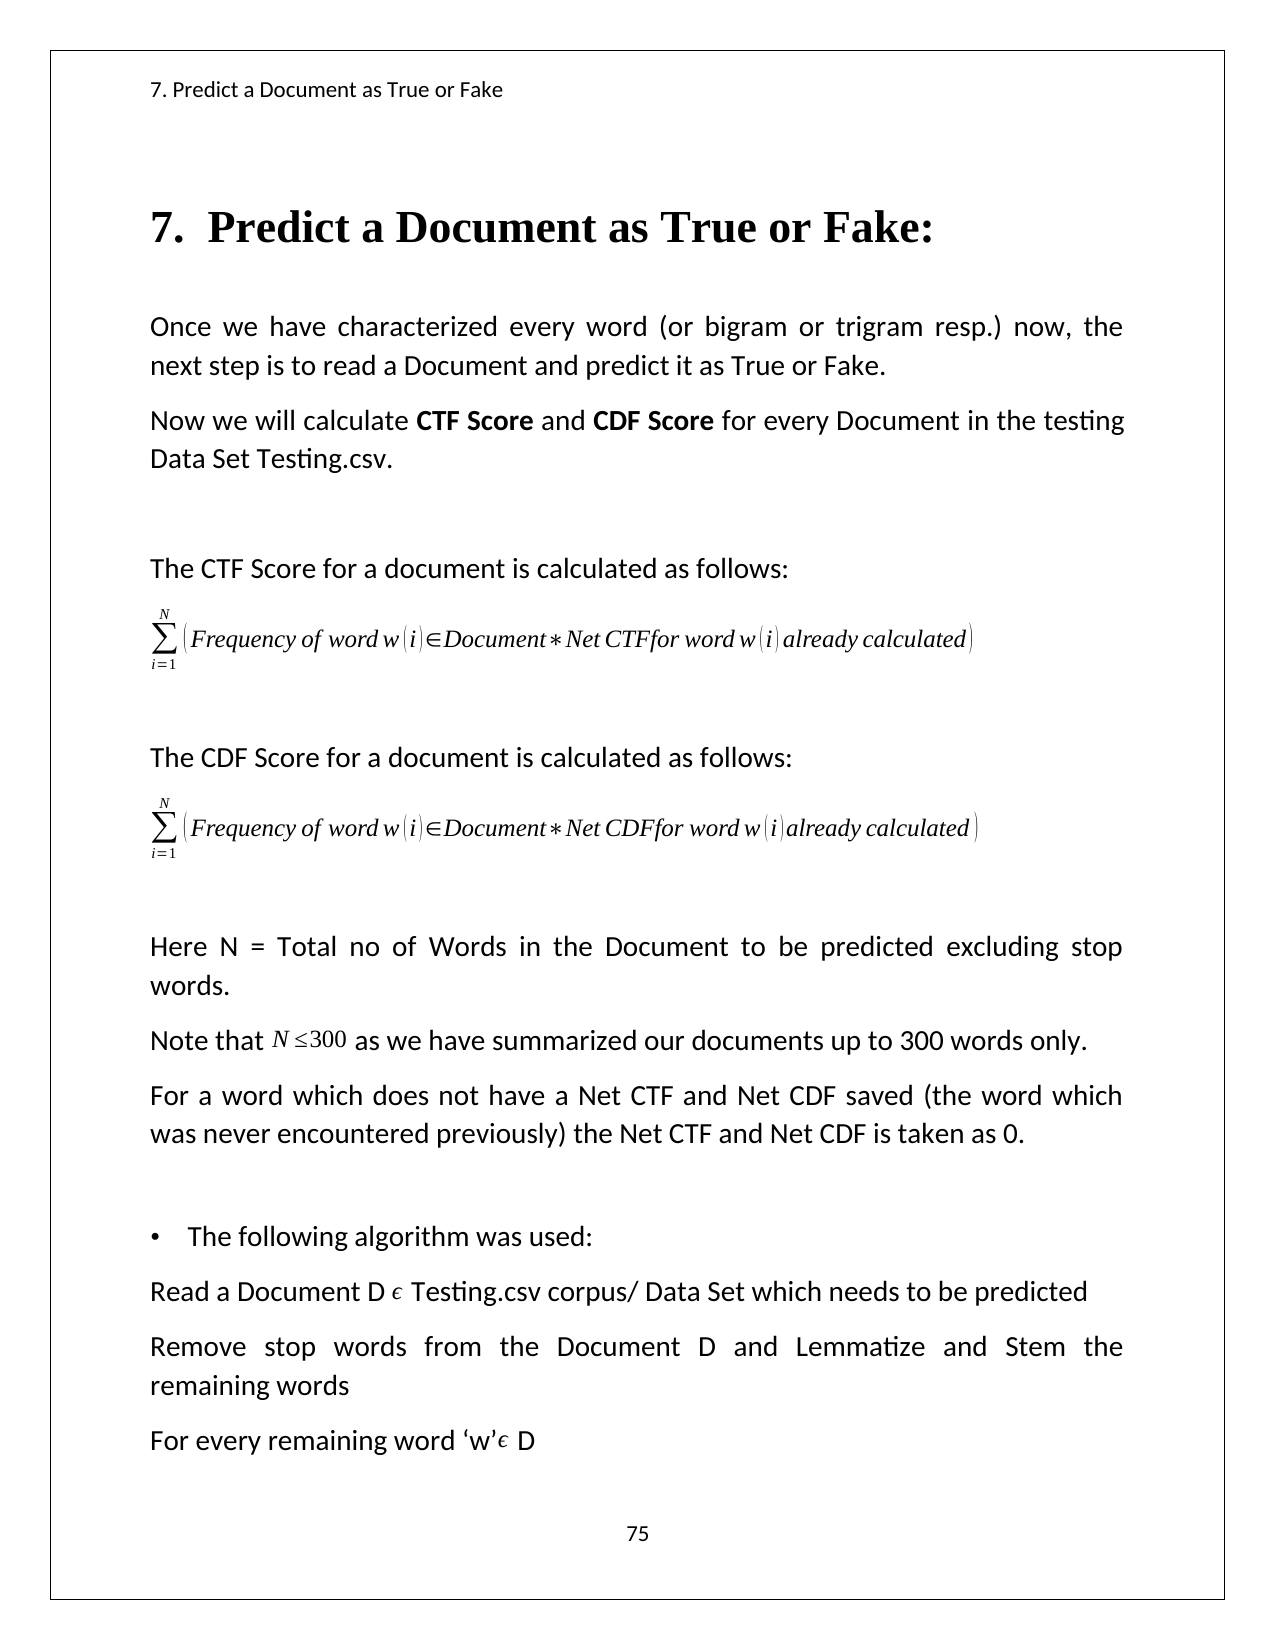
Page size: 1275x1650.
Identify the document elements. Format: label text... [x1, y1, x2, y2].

subtitle 7. Predict a Document as True or Fake: [150, 200, 1125, 253]
text The CDF Score for a document is calculated as follows: [150, 739, 1125, 775]
text Note that as we have summarized our documents up to 300 words only. [150, 1022, 1125, 1057]
list The following algorithm was used: [150, 1218, 1125, 1254]
text For every remaining word ‘w’ D [150, 1422, 1125, 1458]
text Once we have characterized every word (or bigram or trigram resp.) now, the next step is to read a Document and predict it as True or Fake. [150, 308, 1125, 382]
text The CTF Score for a document is calculated as follows: [150, 550, 1125, 586]
text Here N = Total no of Words in the Document to be predicted excluding stop words. [150, 928, 1125, 1002]
text Remove stop words from the Document D and Lemmatize and Stem the remaining words [150, 1328, 1125, 1402]
text Now we will calculate CTF Score and CDF Score for every Document in the testing Data Set Testing.csv. [150, 402, 1125, 476]
text For a word which does not have a Net CTF and Net CDF saved (the word which was never encountered previously) the Net CTF and Net CDF is taken as 0. [150, 1077, 1125, 1151]
text Read a Document D Testing.csv corpus/ Data Set which needs to be predicted [150, 1273, 1125, 1309]
